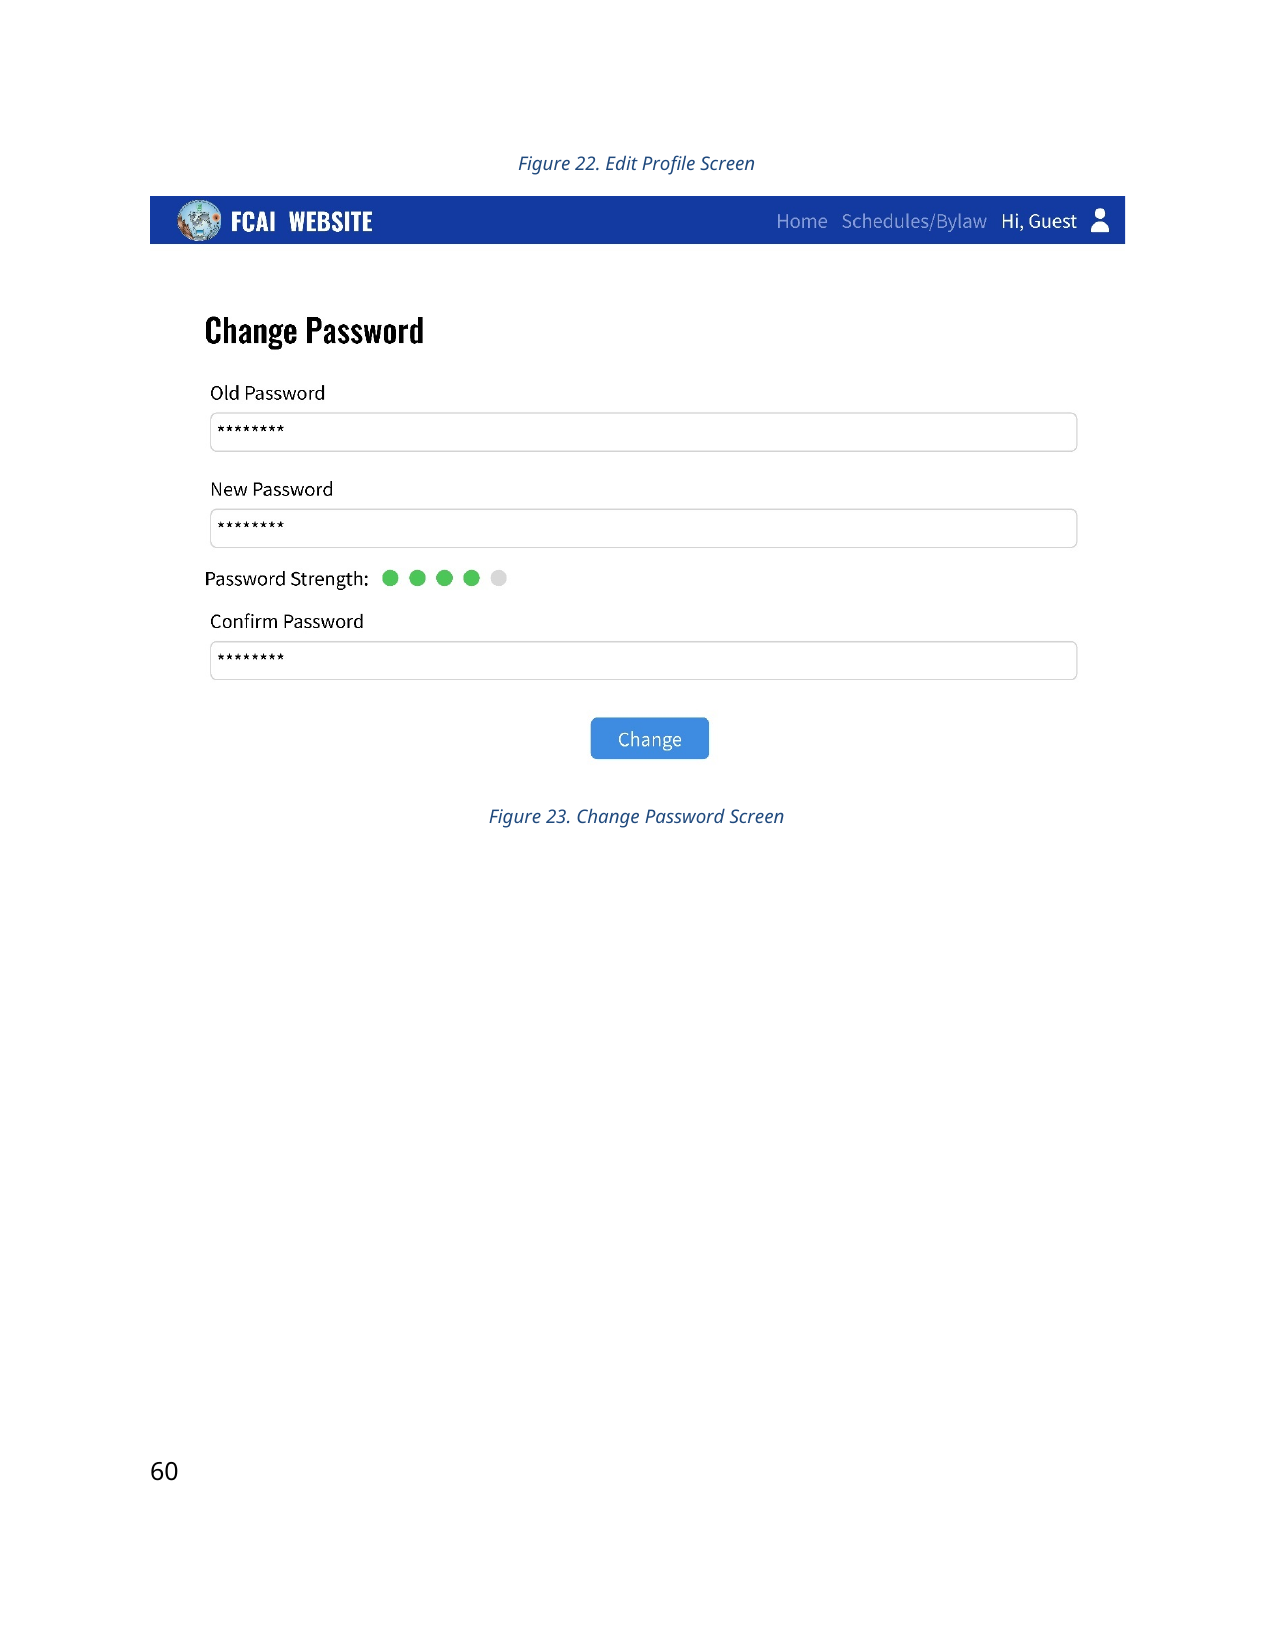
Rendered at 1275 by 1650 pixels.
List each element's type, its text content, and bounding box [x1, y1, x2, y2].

picture [150, 196, 1125, 787]
text Figure 23. Change Password Screen [150, 803, 1125, 828]
text Figure 22. Edit Profile Screen [150, 150, 1125, 176]
